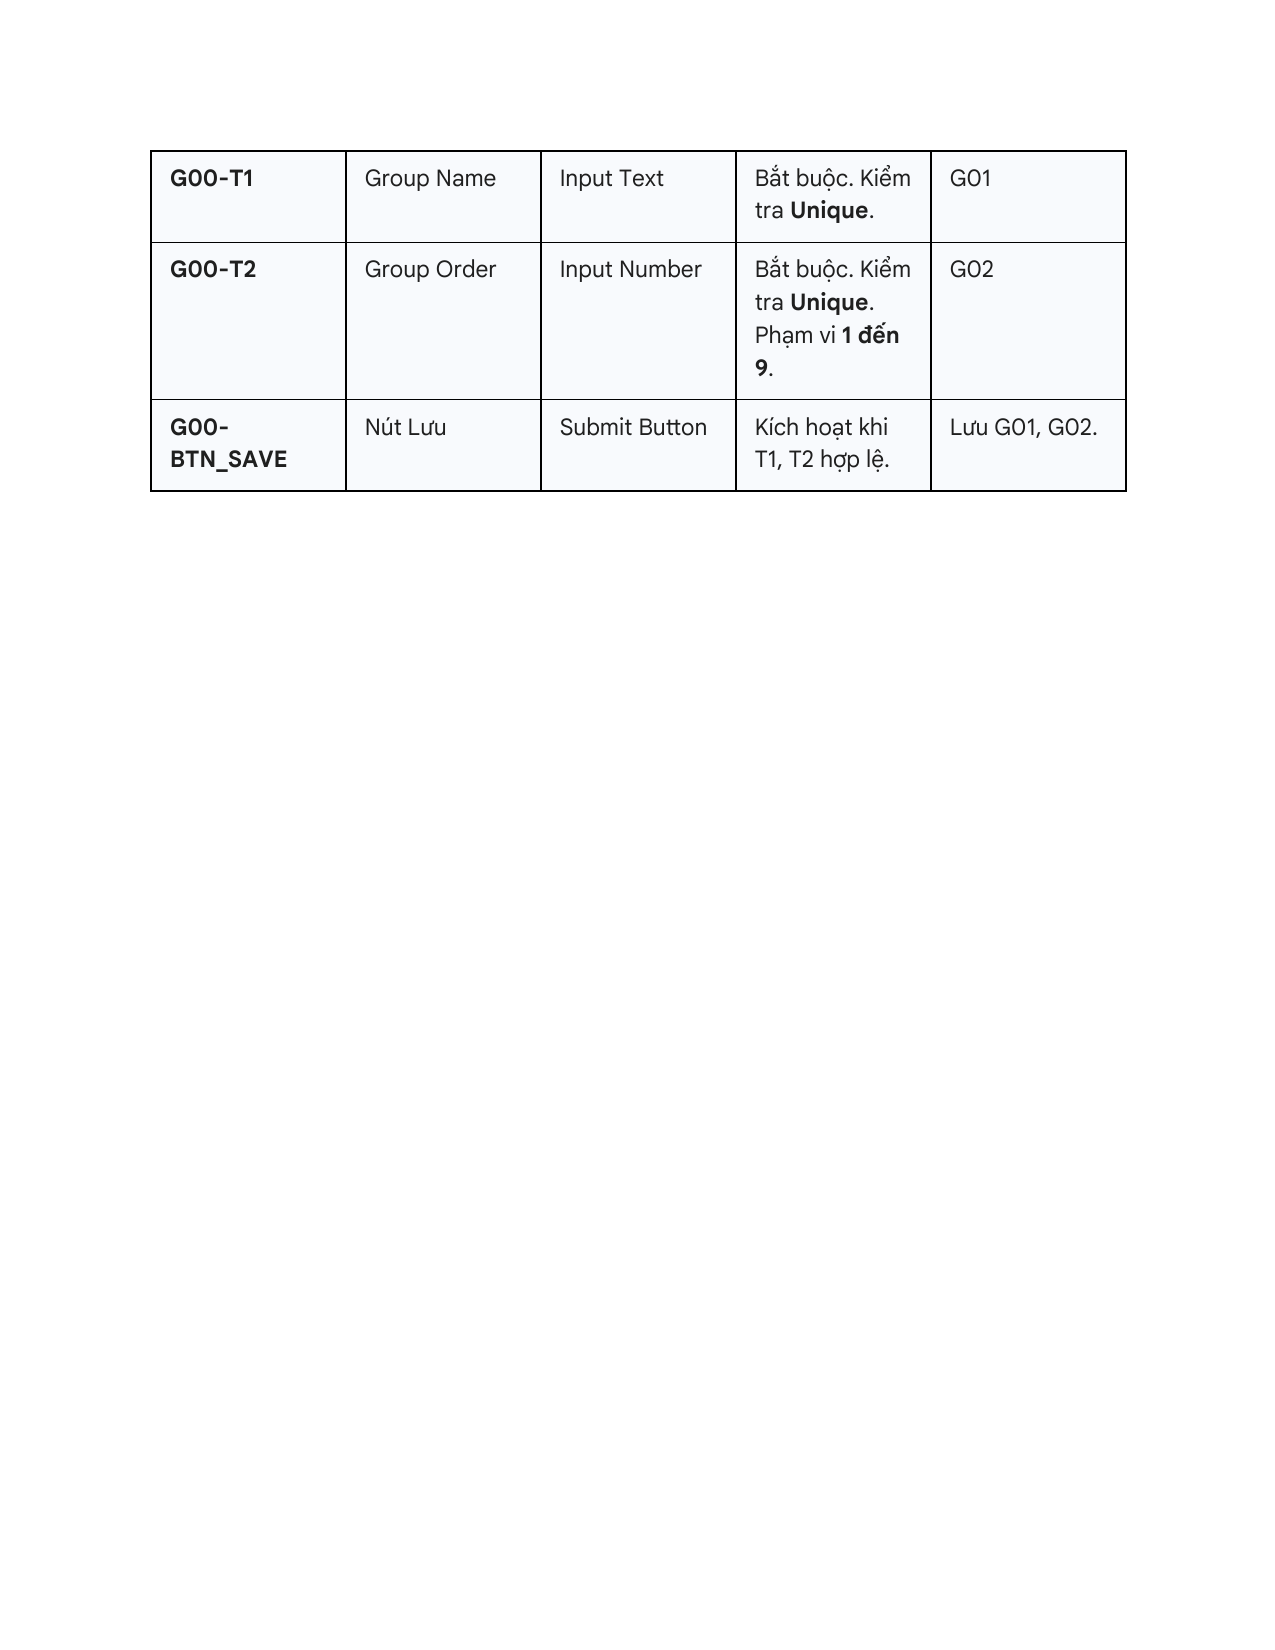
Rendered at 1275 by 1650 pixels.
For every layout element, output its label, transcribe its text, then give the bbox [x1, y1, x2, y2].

table_cell Lưu G01, G02. [932, 400, 1125, 490]
table_cell Input Text [542, 152, 735, 242]
table_cell G00-T2 [152, 243, 345, 399]
table_cell G01 [932, 152, 1125, 242]
table_cell Nút Lưu [347, 400, 540, 490]
table_cell Group Order [347, 243, 540, 399]
table_cell Input Number [542, 243, 735, 399]
table_cell Group Name [347, 152, 540, 242]
table_cell G00-BTN_SAVE [152, 400, 345, 490]
table_cell Submit Button [542, 400, 735, 490]
table_cell Kích hoạt khi T1, T2 hợp lệ. [737, 400, 930, 490]
table_cell Bắt buộc. Kiểm tra Unique. [737, 152, 930, 242]
table_cell G00-T1 [152, 152, 345, 242]
table_cell G02 [932, 243, 1125, 399]
table_cell Bắt buộc. Kiểm tra Unique. Phạm vi 1 đến 9. [737, 243, 930, 399]
